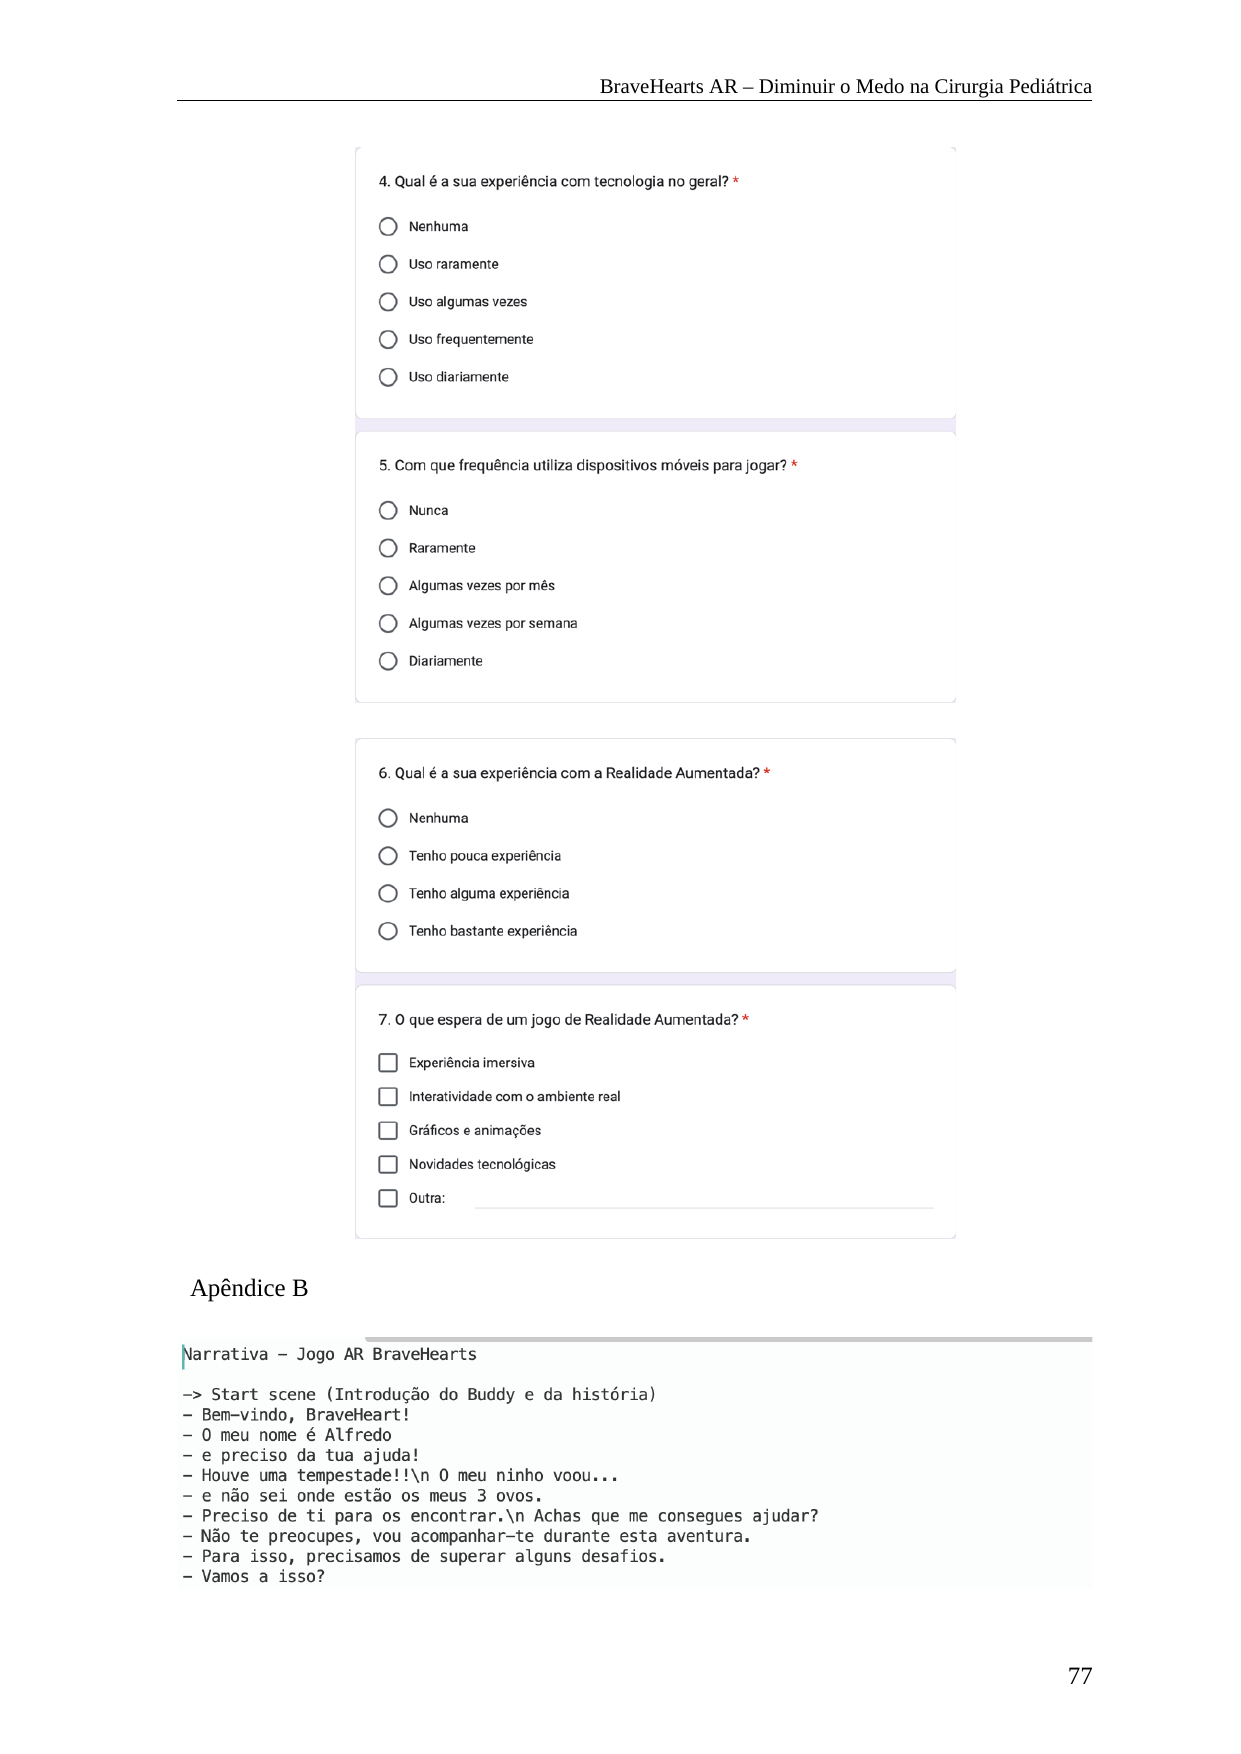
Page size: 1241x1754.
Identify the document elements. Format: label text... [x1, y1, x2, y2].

picture [355, 147, 957, 703]
picture [355, 738, 957, 1239]
text Apêndice B [177, 1273, 1092, 1302]
picture [177, 1337, 1093, 1589]
